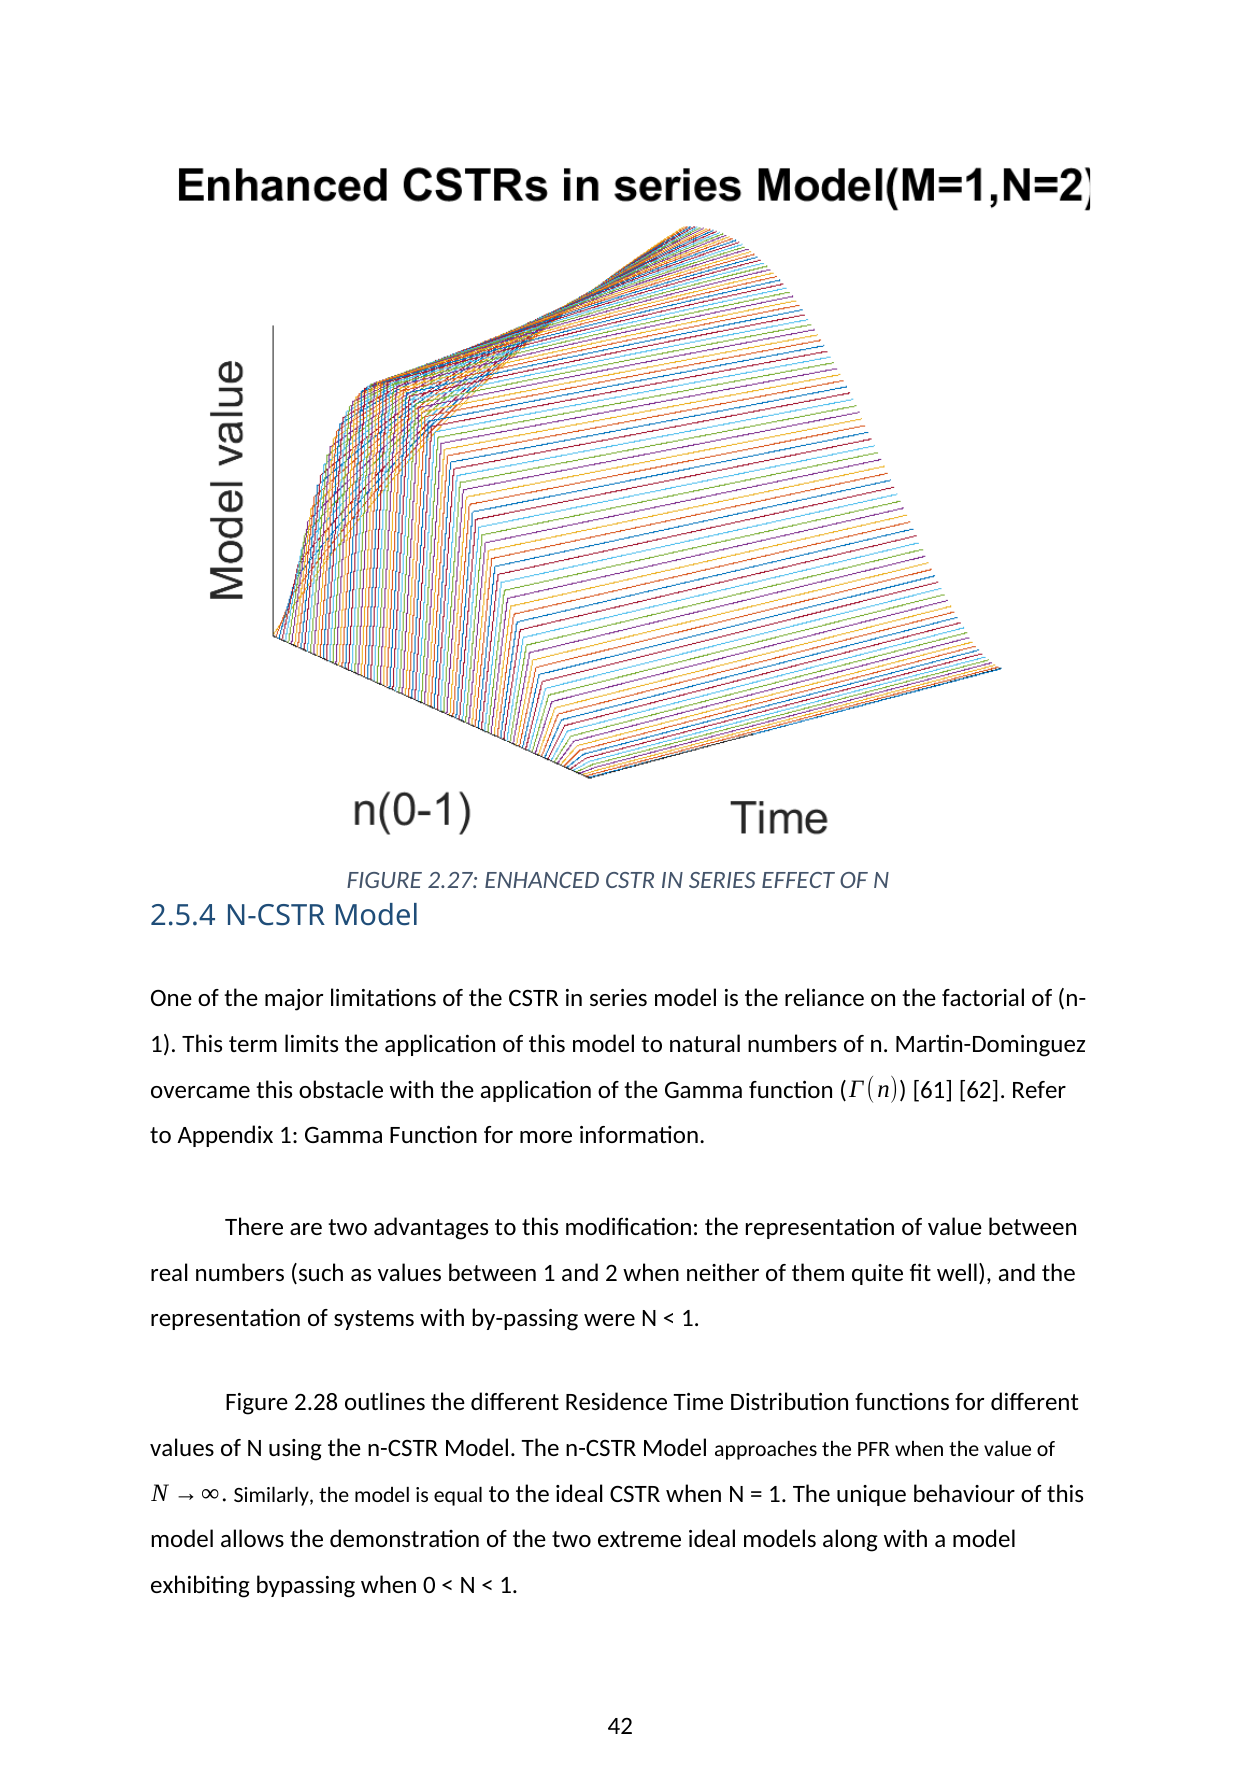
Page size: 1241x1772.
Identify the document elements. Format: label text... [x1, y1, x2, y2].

subtitle 2.5.4 N-CSTR Model [150, 855, 1090, 934]
picture [150, 150, 1091, 855]
text There are two advantages to this modification: the representation of value between real numbers (such as values between 1 and 2 when neither of them quite fit well), and the representation of systems with by-passing were N < 1. [150, 1211, 1090, 1333]
text One of the major limitations of the CSTR in series model is the reliance on the factorial of (n-1). This term limits the application of this model to natural numbers of n. Martin-Dominguez overcame this obstacle with the application of the Gamma function () [61] [62]. Refer to Appendix 1: Gamma Function for more information. [150, 982, 1090, 1150]
